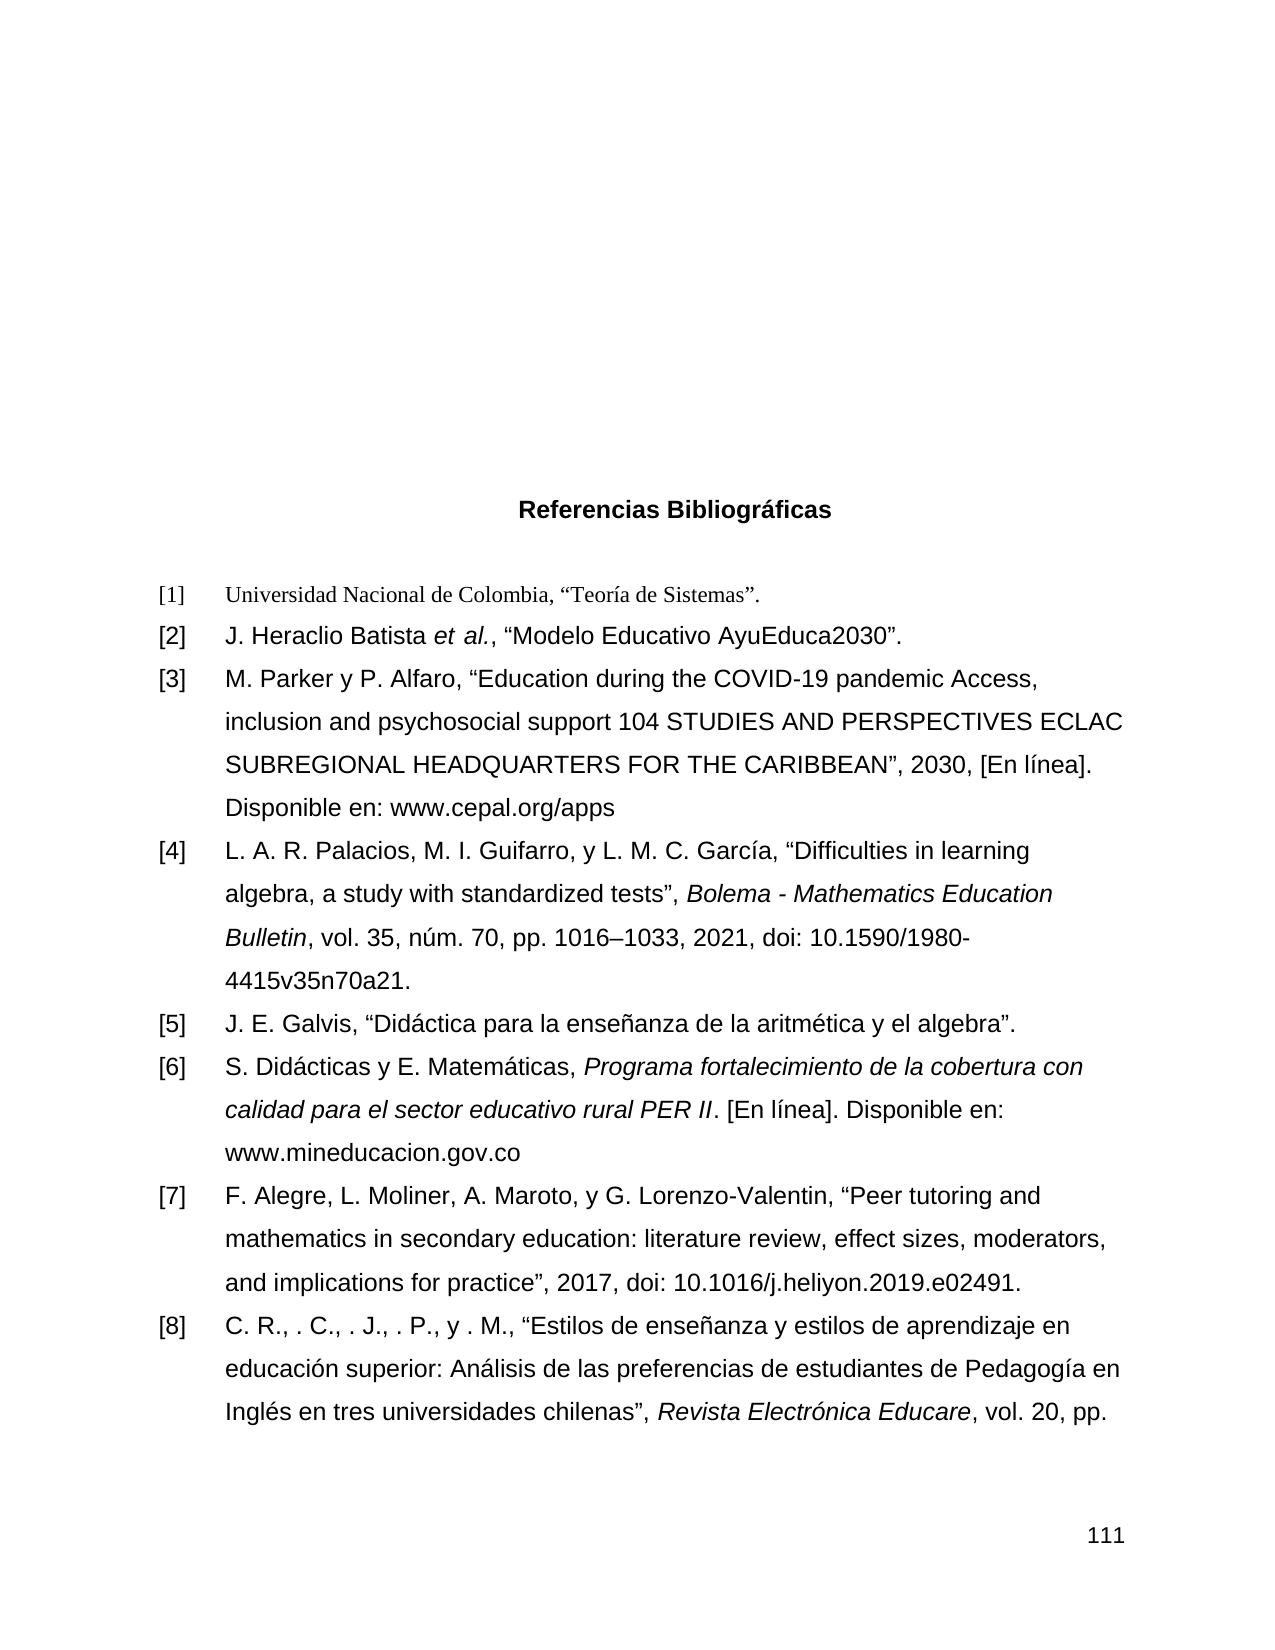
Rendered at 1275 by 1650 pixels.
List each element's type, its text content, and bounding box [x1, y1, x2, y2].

text Referencias Bibliográficas [225, 495, 1125, 524]
